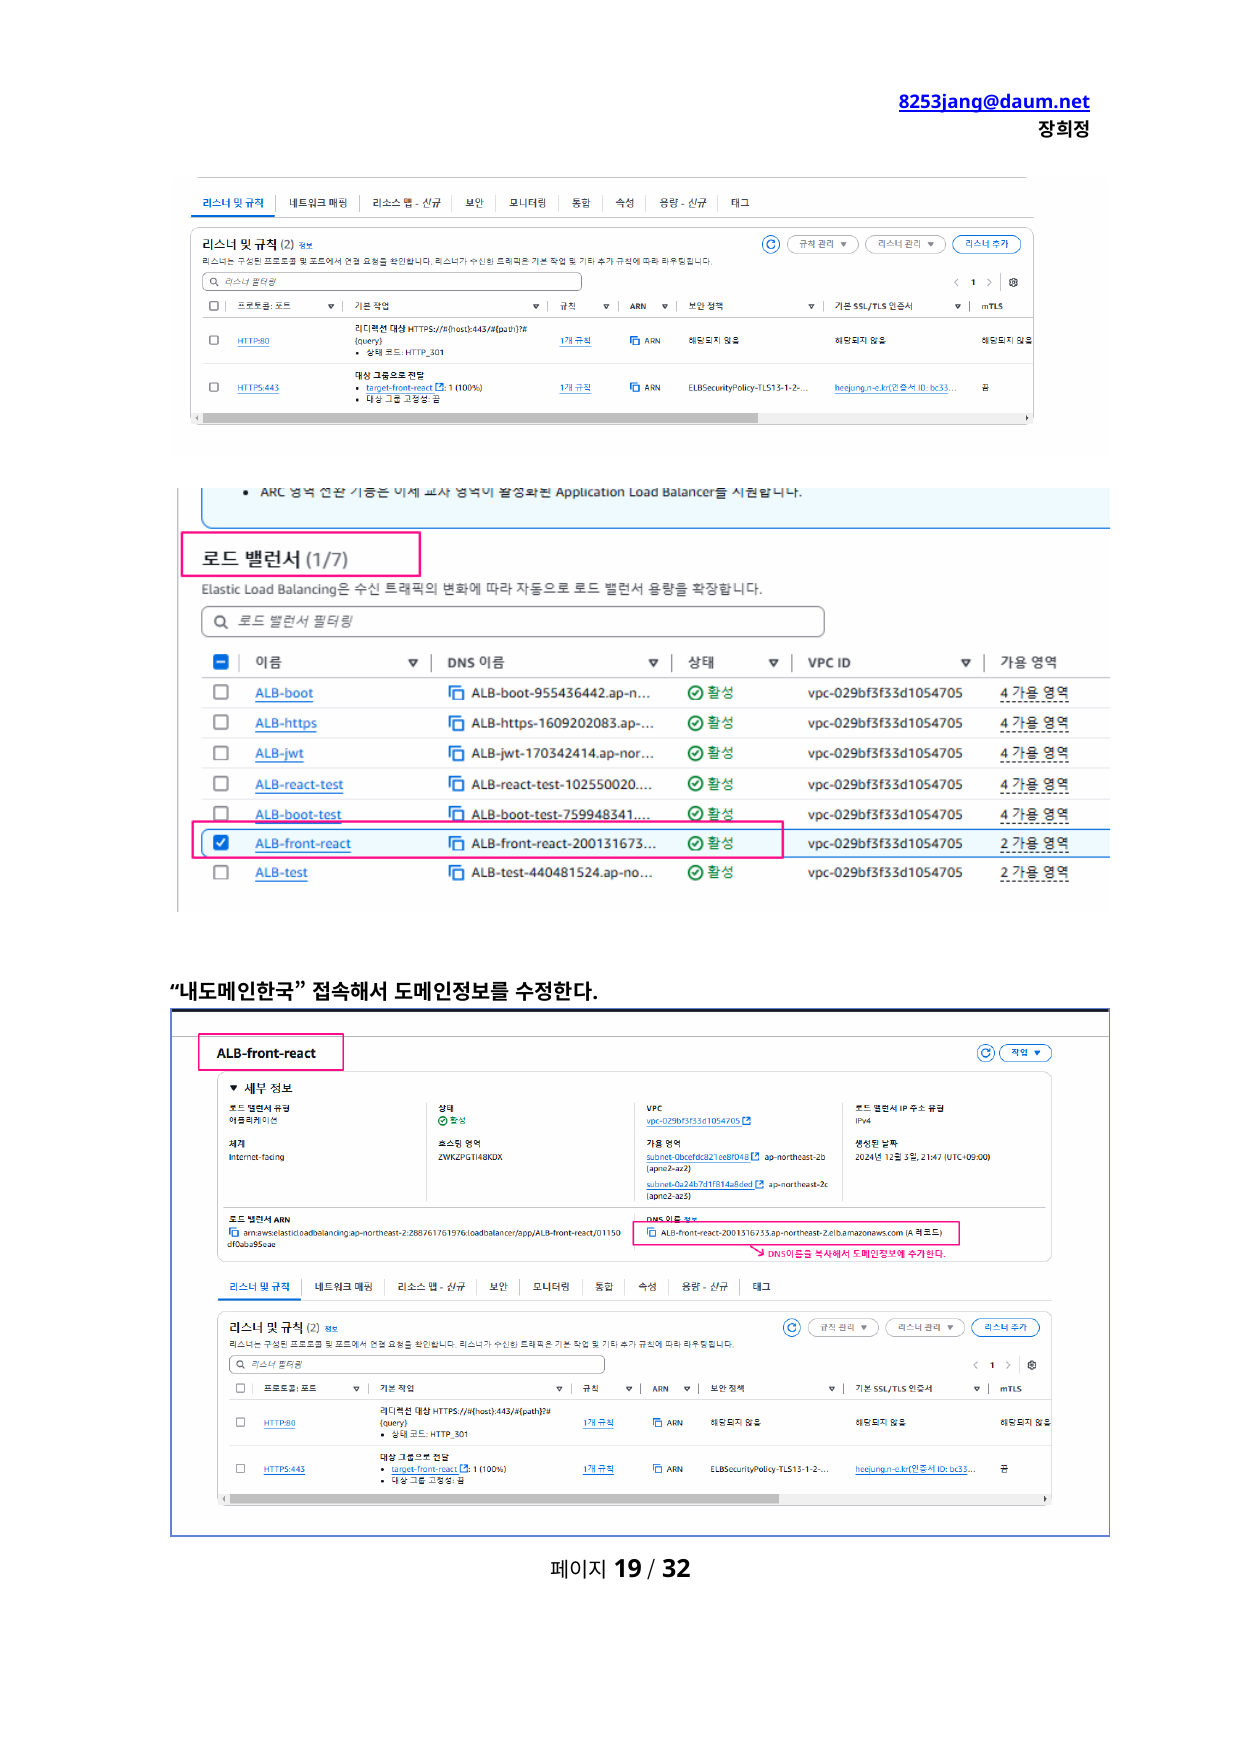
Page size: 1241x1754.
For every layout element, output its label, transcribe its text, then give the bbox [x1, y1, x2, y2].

picture [170, 488, 1111, 912]
text “내도메인한국” 접속해서 도메인정보를 수정한다. [150, 975, 1090, 1005]
picture [170, 177, 1111, 456]
picture [172, 1009, 1109, 1535]
